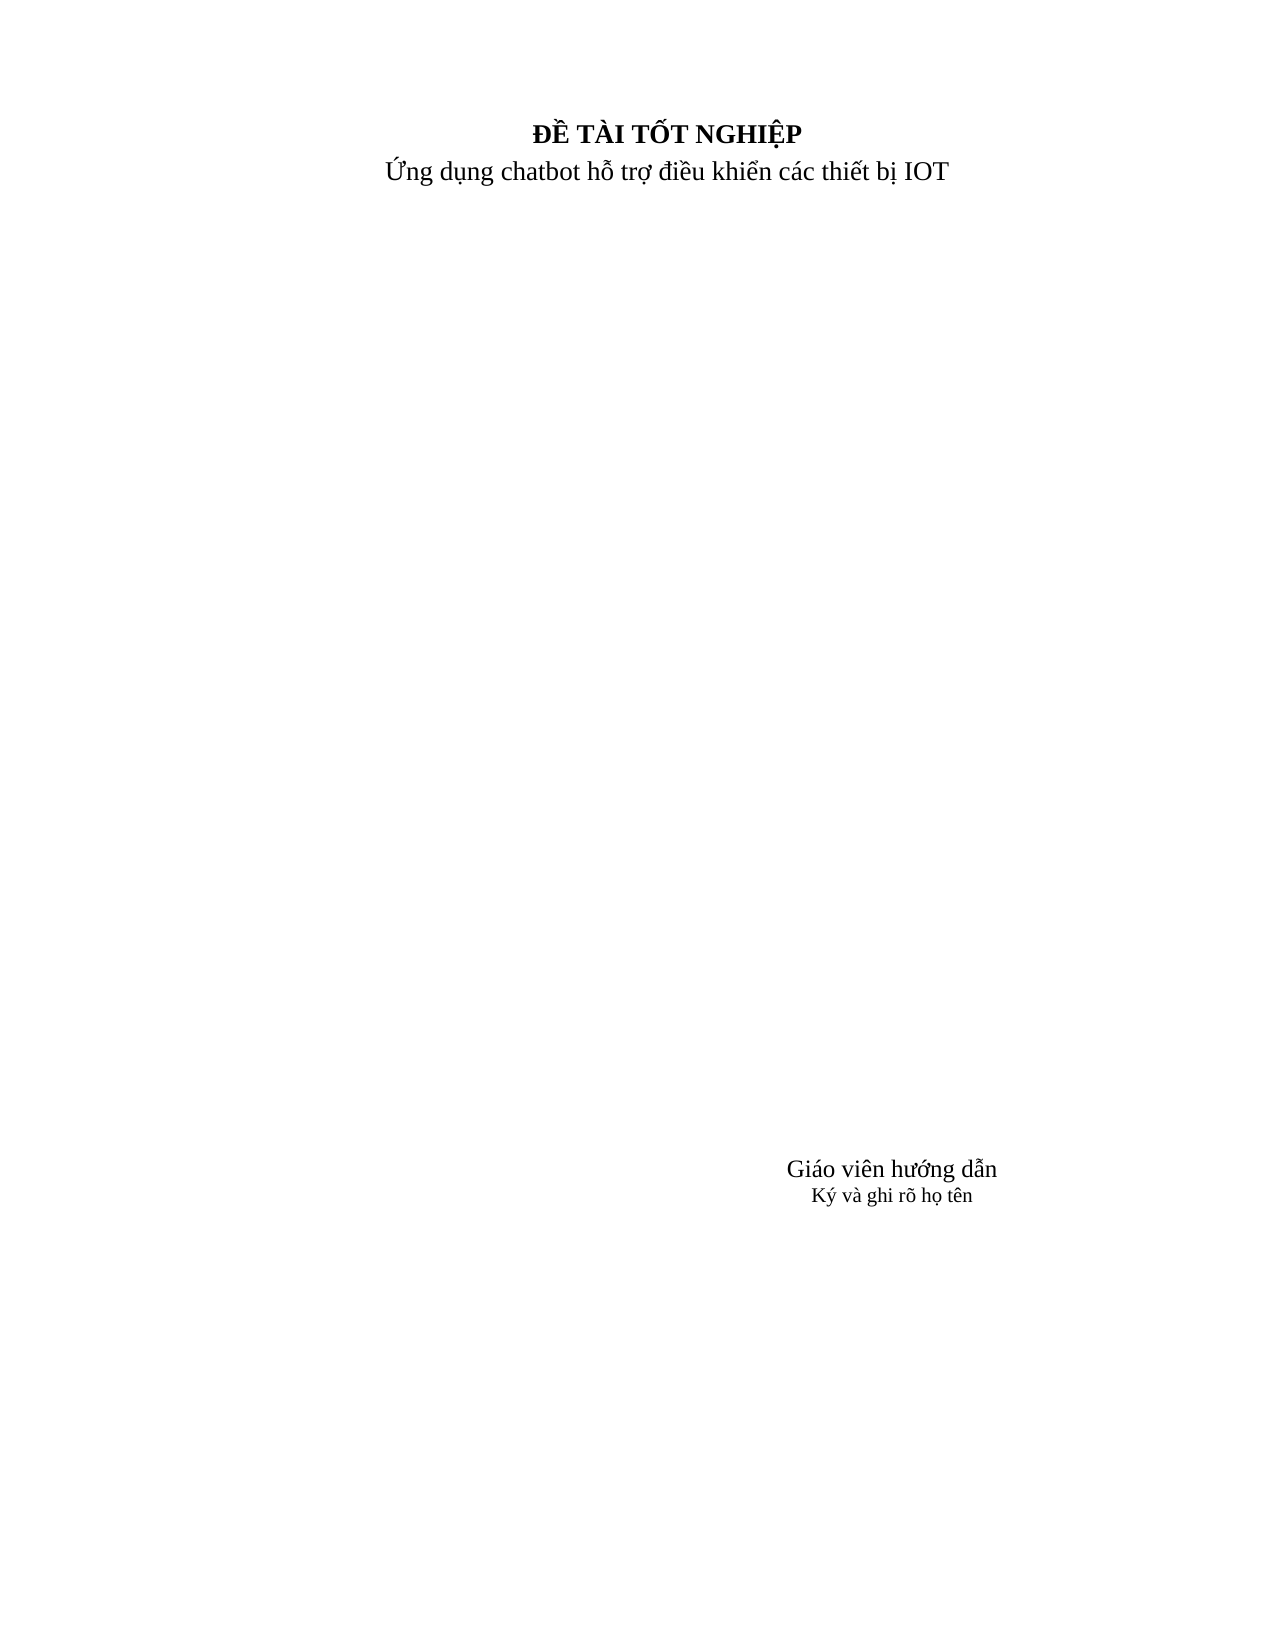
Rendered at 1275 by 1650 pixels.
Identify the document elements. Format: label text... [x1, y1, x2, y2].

text ĐỀ TÀI TỐT NGHIỆP [207, 118, 1127, 149]
text Ứng dụng chatbot hỗ trợ điều khiển các thiết bị IOT [207, 155, 1127, 187]
